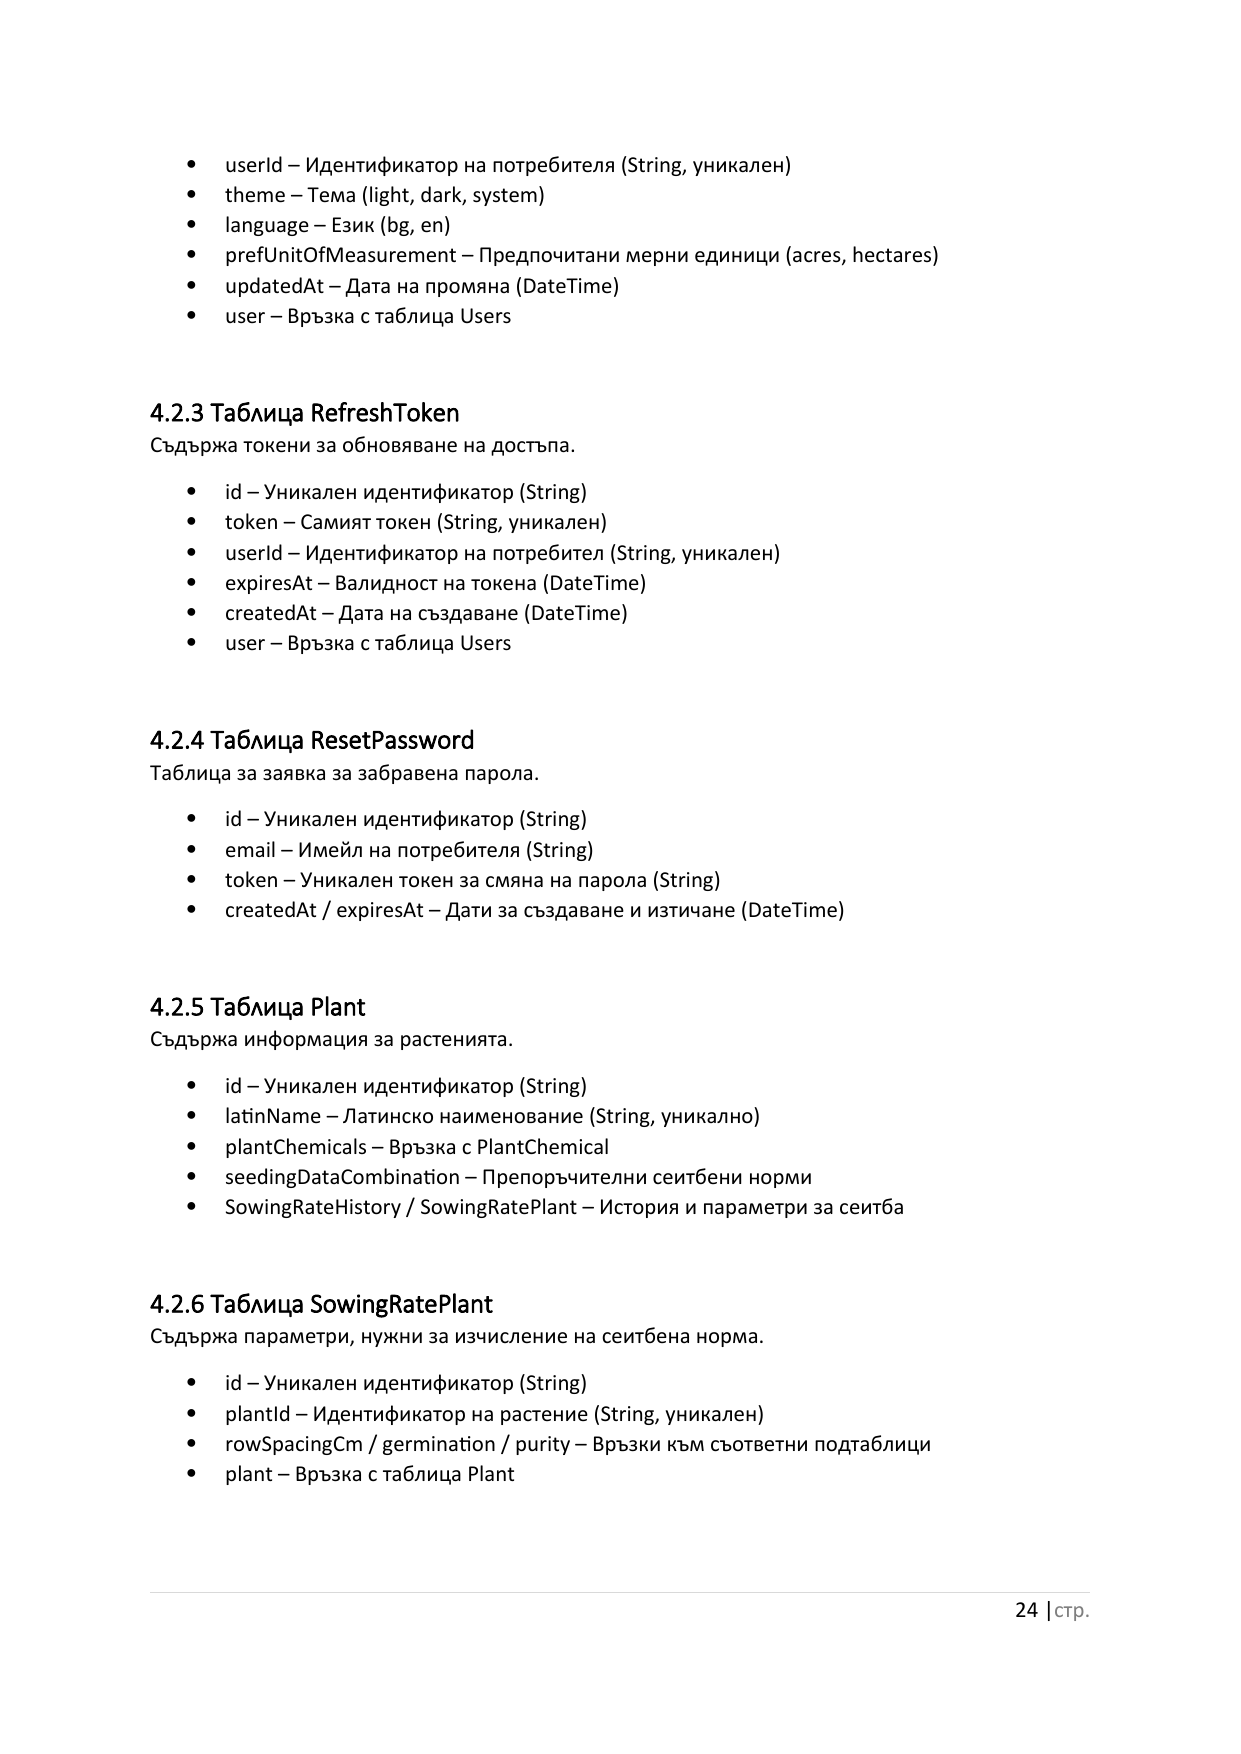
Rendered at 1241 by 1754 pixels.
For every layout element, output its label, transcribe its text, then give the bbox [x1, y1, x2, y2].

list createdAt / expiresAt – Дати за създаване и изтичане (DateTime) [187, 895, 1090, 923]
list rowSpacingCm / germination / purity – Връзки към съответни подтаблици [187, 1429, 1090, 1457]
list token – Уникален токен за смяна на парола (String) [187, 865, 1090, 893]
list expiresAt – Валидност на токена (DateTime) [187, 568, 1090, 596]
list latinName – Латинско наименование (String, уникално) [187, 1102, 1090, 1130]
subtitle 4.2.4 Таблица ResetPassword [150, 722, 1090, 755]
list seedingDataCombination – Препоръчителни сеитбени норми [187, 1162, 1090, 1190]
text Съдържа параметри, нужни за изчисление на сеитбена норма. [150, 1322, 1090, 1350]
text Съдържа токени за обновяване на достъпа. [150, 430, 1090, 458]
list theme – Тема (light, dark, system) [187, 180, 1090, 208]
text Таблица за заявка за забравена парола. [150, 758, 1090, 786]
list plantId – Идентификатор на растение (String, уникален) [187, 1399, 1090, 1427]
list userId – Идентификатор на потребителя (String, уникален) [187, 150, 1090, 178]
list createdAt – Дата на създаване (DateTime) [187, 598, 1090, 626]
list id – Уникален идентификатор (String) [187, 1071, 1090, 1099]
list token – Самият токен (String, уникален) [187, 507, 1090, 536]
list user – Връзка с таблица Users [187, 301, 1090, 329]
list user – Връзка с таблица Users [187, 628, 1090, 656]
list SowingRateHistory / SowingRatePlant – История и параметри за сеитба [187, 1192, 1090, 1220]
list id – Уникален идентификатор (String) [187, 477, 1090, 505]
subtitle 4.2.5 Таблица Plant [150, 989, 1090, 1022]
subtitle 4.2.6 Таблица SowingRatePlant [150, 1286, 1090, 1319]
subtitle 4.2.3 Таблица RefreshToken [150, 395, 1090, 428]
list prefUnitOfMeasurement – Предпочитани мерни единици (acres, hectares) [187, 241, 1090, 269]
list language – Език (bg, en) [187, 210, 1090, 238]
list plant – Връзка с таблица Plant [187, 1459, 1090, 1487]
list email – Имейл на потребителя (String) [187, 835, 1090, 863]
list userId – Идентификатор на потребител (String, уникален) [187, 538, 1090, 566]
list updatedAt – Дата на промяна (DateTime) [187, 271, 1090, 299]
list plantChemicals – Връзка с PlantChemical [187, 1132, 1090, 1160]
list id – Уникален идентификатор (String) [187, 804, 1090, 833]
list id – Уникален идентификатор (String) [187, 1368, 1090, 1397]
text Съдържа информация за растенията. [150, 1024, 1090, 1053]
